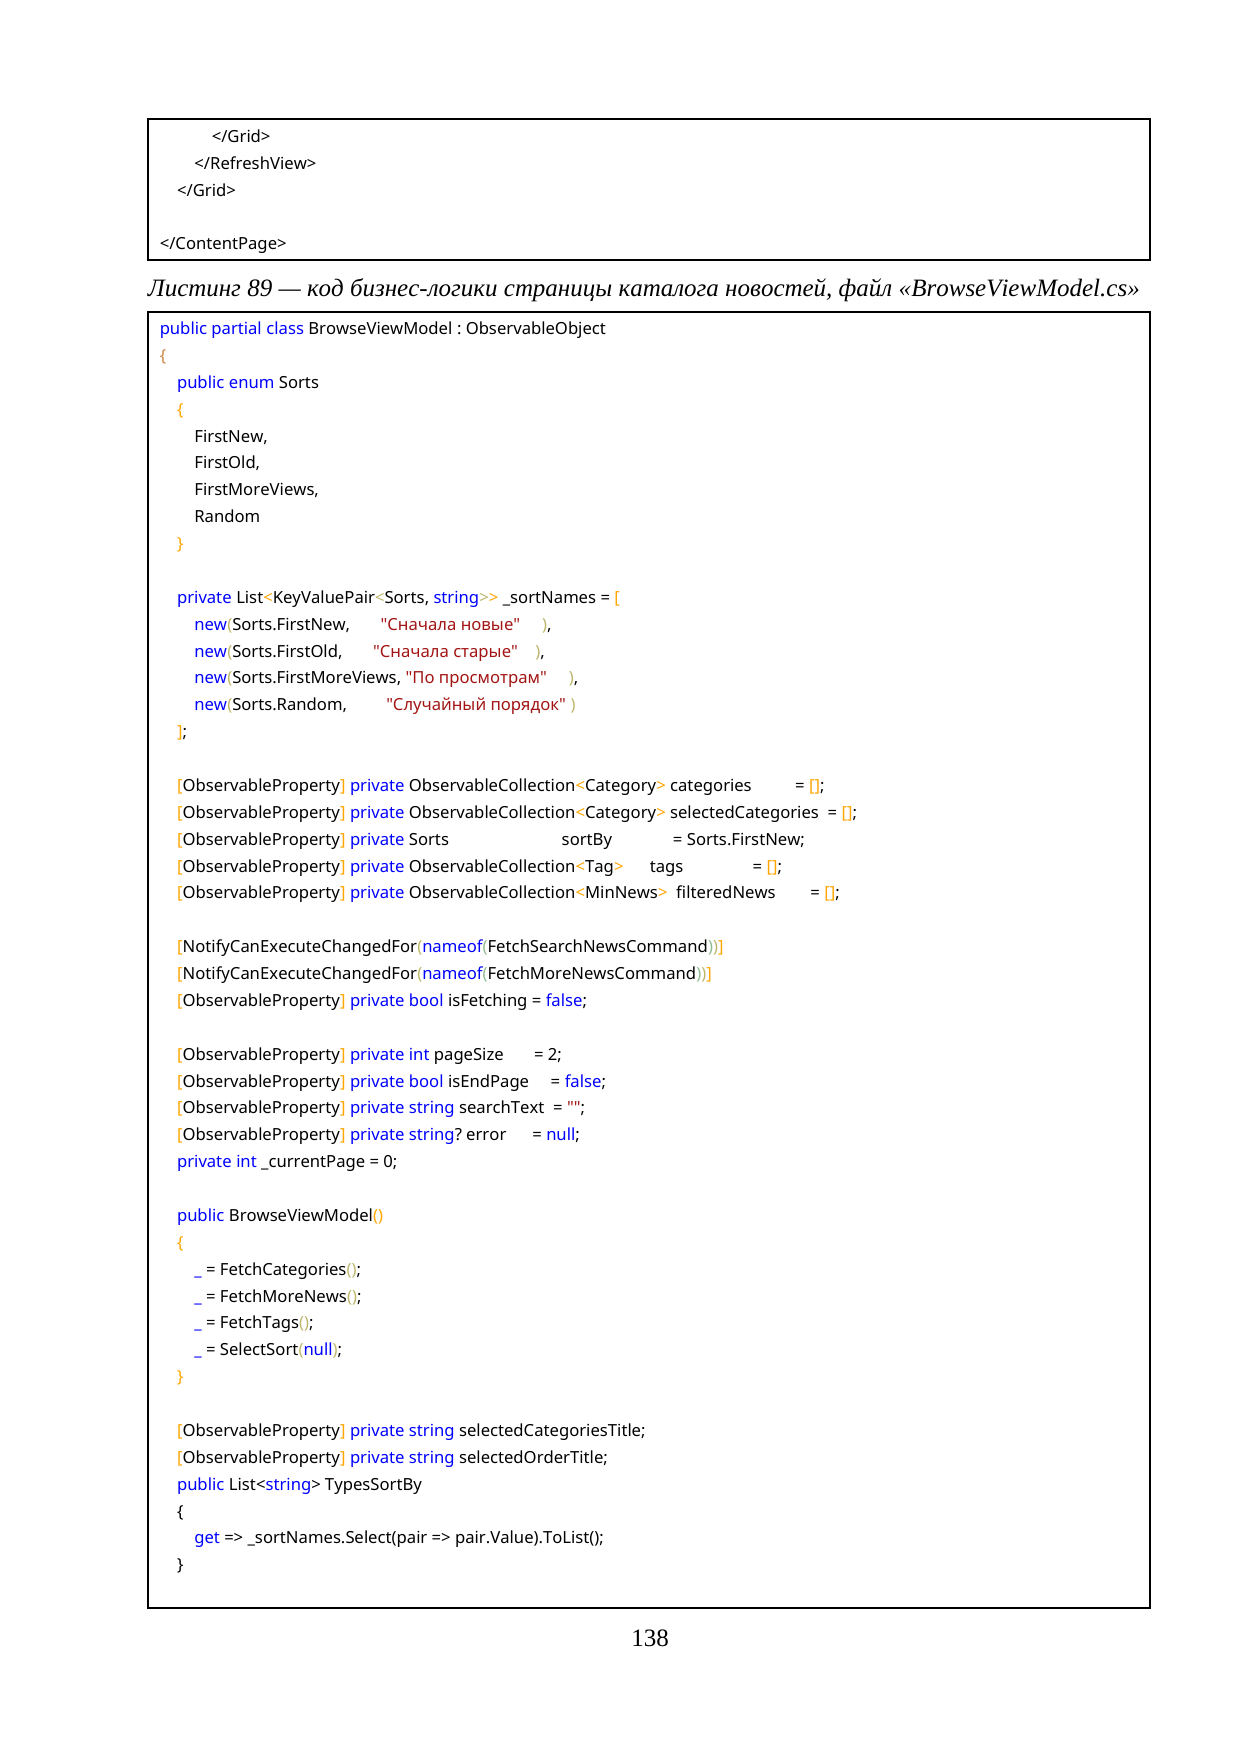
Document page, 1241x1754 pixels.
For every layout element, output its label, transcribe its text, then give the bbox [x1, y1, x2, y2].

list Листинг 89 — код бизнес-логики страницы каталога новостей, файл «BrowseViewModel.cs» [148, 273, 1152, 302]
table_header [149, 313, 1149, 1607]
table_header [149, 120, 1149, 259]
